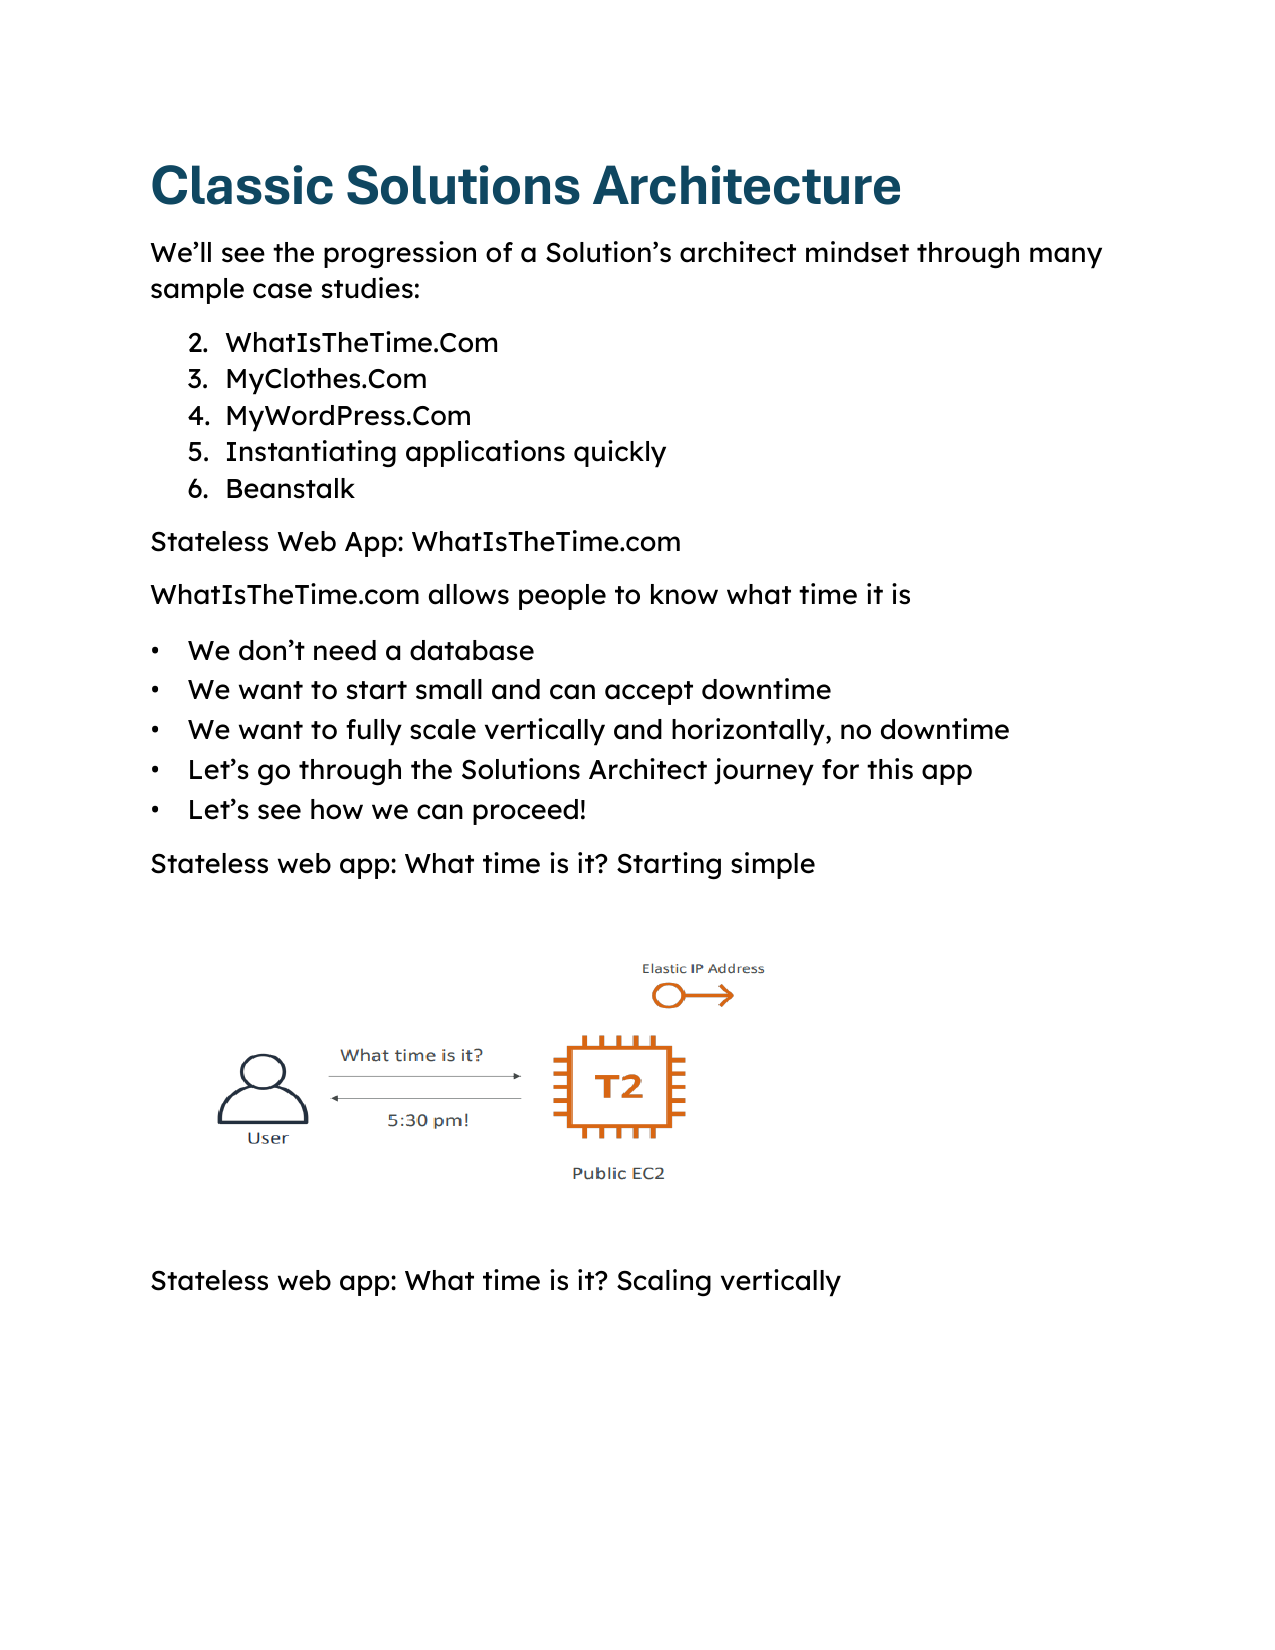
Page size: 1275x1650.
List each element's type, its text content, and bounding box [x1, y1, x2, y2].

text WhatIsTheTime.com allows people to know what time it is [150, 578, 1125, 612]
text We’ll see the progression of a Solution’s architect mindset through many sample case studies: [150, 235, 1125, 306]
list Beanstalk [187, 471, 1125, 505]
list Let’s see how we can proceed! [150, 790, 1125, 827]
list Let’s go through the Solutions Architect journey for this app [150, 750, 1125, 787]
list WhatIsTheTime.Com [187, 325, 1125, 359]
list We don’t need a database [150, 631, 1125, 668]
picture [150, 953, 866, 1191]
text Stateless web app: What time is it? Starting simple [150, 847, 1125, 880]
text Stateless Web App: WhatIsTheTime.com [150, 524, 1125, 558]
list We want to fully scale vertically and horizontally, no downtime [150, 711, 1125, 747]
text Stateless web app: What time is it? Scaling vertically [150, 1263, 1125, 1297]
list MyClothes.Com [187, 362, 1125, 395]
subtitle Classic Solutions Architecture [150, 150, 1125, 221]
list We want to start small and can accept downtime [150, 671, 1125, 708]
list Instantiating applications quickly [187, 435, 1125, 468]
list MyWordPress.Com [187, 398, 1125, 432]
